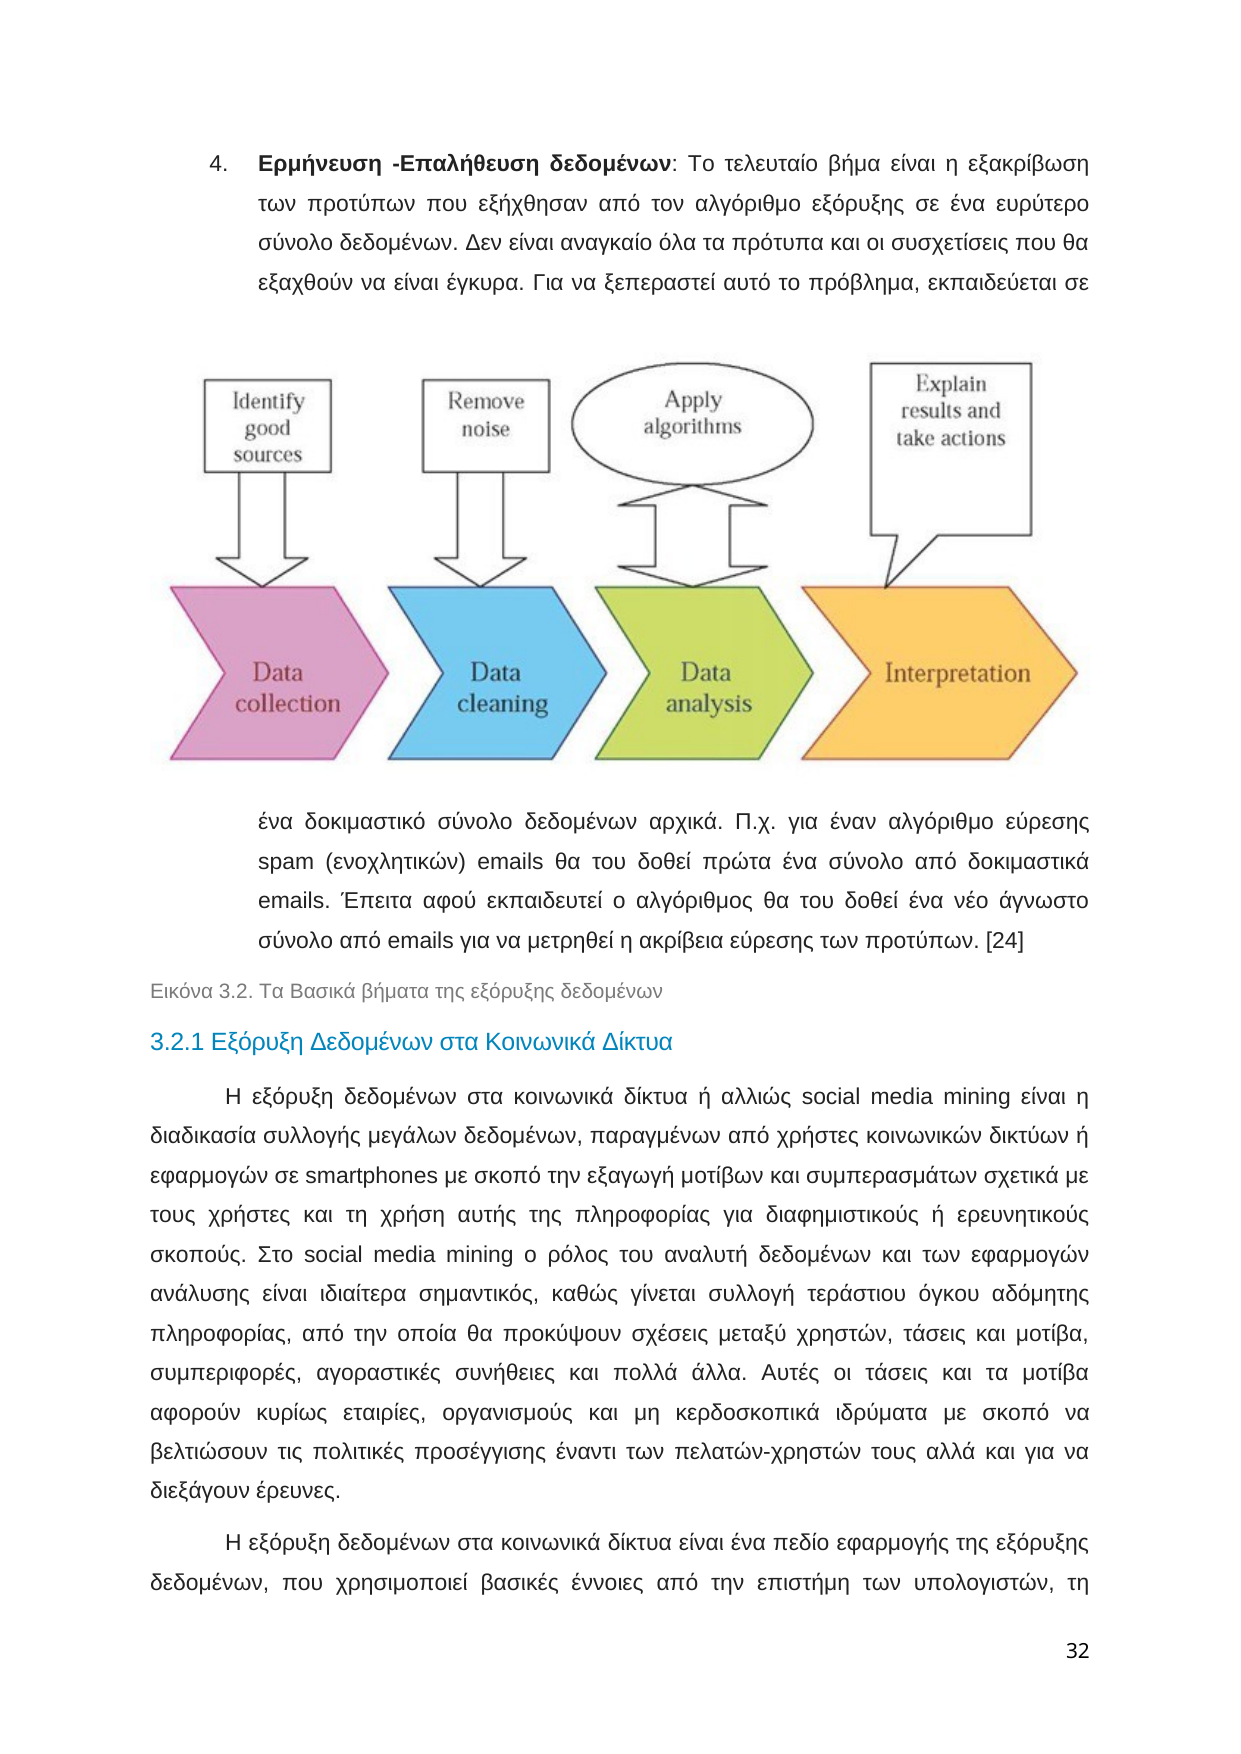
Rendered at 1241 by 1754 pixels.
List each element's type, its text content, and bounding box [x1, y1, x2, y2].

picture [150, 341, 1090, 784]
list Ερμήνευση -Επαλήθευση δεδομένων: Το τελευταίο βήμα είναι η εξακρίβωση των προτύπων που εξήχθησαν από τον αλγόριθμο εξόρυξης σε ένα ευρύτερο σύνολο δεδομένων. Δεν είναι αναγκαίο όλα τα πρότυπα και οι συσχετίσεις που θα εξαχθούν να είναι έγκυρα. Για να ξεπεραστεί αυτό το πρόβλημα, εκπαιδεύεται σε ένα δοκιμαστικό σύνολο δεδομένων αρχικά. Π.χ. για έναν αλγόριθμο εύρεσης spam (ενοχλητικών) emails θα του δοθεί πρώτα ένα σύνολο από δοκιμαστικά emails. Έπειτα αφού εκπαιδευτεί ο αλγόριθμος θα του δοθεί ένα νέο άγνωστο σύνολο από emails για να μετρηθεί η ακρίβεια εύρεσης των προτύπων. [24] [209, 784, 1090, 953]
list Ερμήνευση -Επαλήθευση δεδομένων: Το τελευταίο βήμα είναι η εξακρίβωση των προτύπων που εξήχθησαν από τον αλγόριθμο εξόρυξης σε ένα ευρύτερο σύνολο δεδομένων. Δεν είναι αναγκαίο όλα τα πρότυπα και οι συσχετίσεις που θα εξαχθούν να είναι έγκυρα. Για να ξεπεραστεί αυτό το πρόβλημα, εκπαιδεύεται σε ένα δοκιμαστικό σύνολο δεδομένων αρχικά. Π.χ. για έναν αλγόριθμο εύρεσης spam (ενοχλητικών) emails θα του δοθεί πρώτα ένα σύνολο από δοκιμαστικά emails. Έπειτα αφού εκπαιδευτεί ο αλγόριθμος θα του δοθεί ένα νέο άγνωστο σύνολο από emails για να μετρηθεί η ακρίβεια εύρεσης των προτύπων. [24] [209, 150, 1090, 341]
text Εικόνα 3.2. Τα Βασικά βήματα της εξόρυξης δεδομένων [150, 978, 1090, 1002]
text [150, 1529, 1090, 1595]
text Η εξόρυξη δεδομένων στα κοινωνικά δίκτυα ή αλλιώς social media mining είναι η διαδικασία συλλογής μεγάλων δεδομένων, παραγμένων από χρήστες κοινωνικών δικτύων ή εφαρμογών σε smartphones με σκοπό την εξαγωγή μοτίβων και συμπερασμάτων σχετικά με τους χρήστες και τη χρήση αυτής της πληροφορίας για διαφημιστικούς ή ερευνητικούς σκοπούς. Στο social media mining ο ρόλος του αναλυτή δεδομένων και των εφαρμογών ανάλυσης είναι ιδιαίτερα σημαντικός, καθώς γίνεται συλλογή τεράστιου όγκου αδόμητης πληροφορίας, από την οποία θα προκύψουν σχέσεις μεταξύ χρηστών, τάσεις και μοτίβα, συμπεριφορές, αγοραστικές συνήθειες και πολλά άλλα. Αυτές οι τάσεις και τα μοτίβα αφορούν κυρίως εταιρίες, οργανισμούς και μη κερδοσκοπικά ιδρύματα με σκοπό να βελτιώσουν τις πολιτικές προσέγγισης έναντι των πελατών-χρηστών τους αλλά και για να διεξάγουν έρευνες. [150, 1083, 1090, 1504]
text 3.2.1 Εξόρυξη Δεδομένων στα Κοινωνικά Δίκτυα [150, 1027, 1090, 1056]
